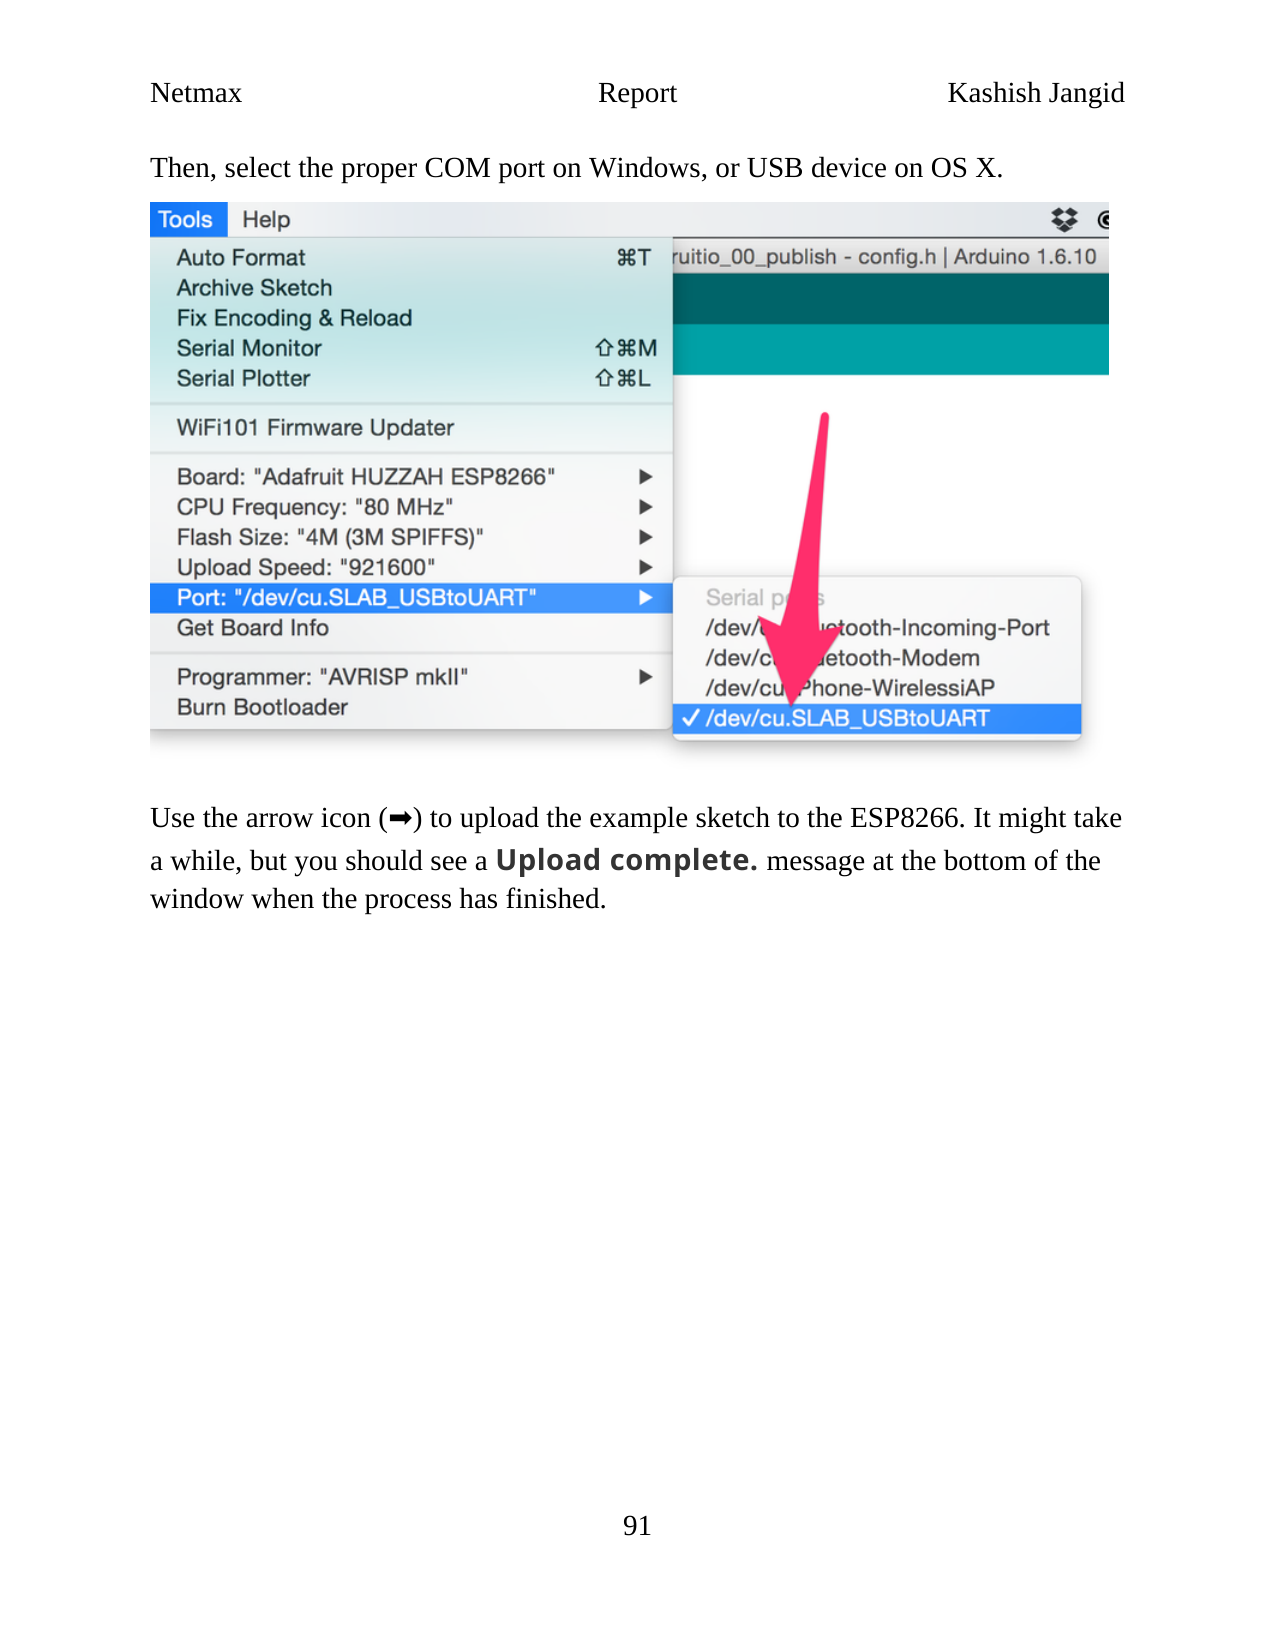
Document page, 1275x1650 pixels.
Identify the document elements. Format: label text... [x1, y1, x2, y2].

picture [150, 202, 1109, 777]
text Use the arrow icon (➡) to upload the example sketch to the ESP8266. It might take a while, but you should see a Upload complete. message at the bottom of the window when the process has finished. [150, 796, 1125, 914]
text Then, select the proper COM port on Windows, or USB device on OS X. [150, 150, 1125, 183]
